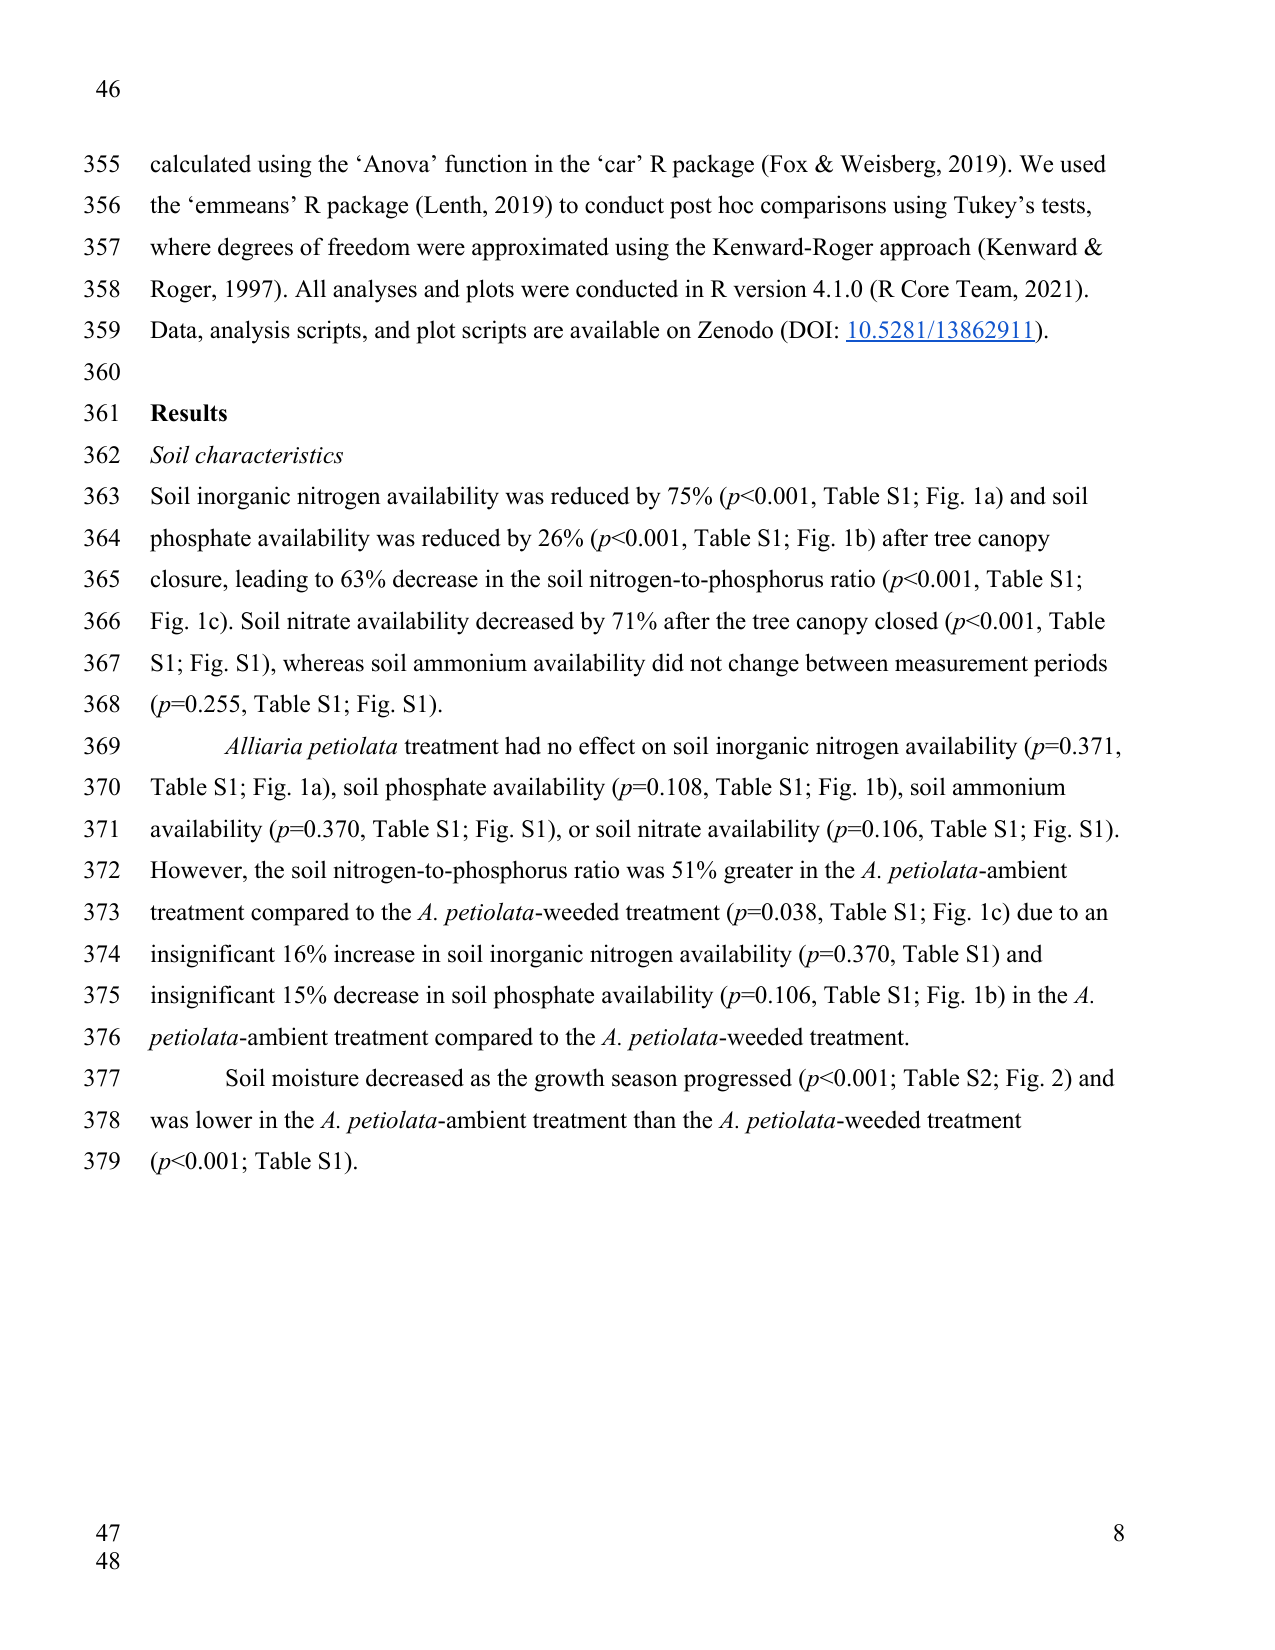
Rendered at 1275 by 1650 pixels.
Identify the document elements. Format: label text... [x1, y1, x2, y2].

text Soil moisture decreased as the growth season progressed (p<0.001; Table S2; Fig. 2) and was lower in the A. petiolata-ambient treatment than the A. petiolata-weeded treatment (p<0.001; Table S1). [150, 1064, 1125, 1175]
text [150, 150, 1125, 344]
text Soil characteristics [150, 441, 1125, 469]
text Soil inorganic nitrogen availability was reduced by 75% (p<0.001, Table S1; Fig. 1a) and soil phosphate availability was reduced by 26% (p<0.001, Table S1; Fig. 1b) after tree canopy closure, leading to 63% decrease in the soil nitrogen-to-phosphorus ratio (p<0.001, Table S1; Fig. 1c). Soil nitrate availability decreased by 71% after the tree canopy closed (p<0.001, Table S1; Fig. S1), whereas soil ammonium availability did not change between measurement periods (p=0.255, Table S1; Fig. S1). [150, 482, 1125, 718]
text Results [150, 399, 1125, 427]
text Alliaria petiolata treatment had no effect on soil inorganic nitrogen availability (p=0.371, Table S1; Fig. 1a), soil phosphate availability (p=0.108, Table S1; Fig. 1b), soil ammonium availability (p=0.370, Table S1; Fig. S1), or soil nitrate availability (p=0.106, Table S1; Fig. S1). However, the soil nitrogen-to-phosphorus ratio was 51% greater in the A. petiolata-ambient treatment compared to the A. petiolata-weeded treatment (p=0.038, Table S1; Fig. 1c) due to an insignificant 16% increase in soil inorganic nitrogen availability (p=0.370, Table S1) and insignificant 15% decrease in soil phosphate availability (p=0.106, Table S1; Fig. 1b) in the A. petiolata-ambient treatment compared to the A. petiolata-weeded treatment. [150, 732, 1125, 1051]
